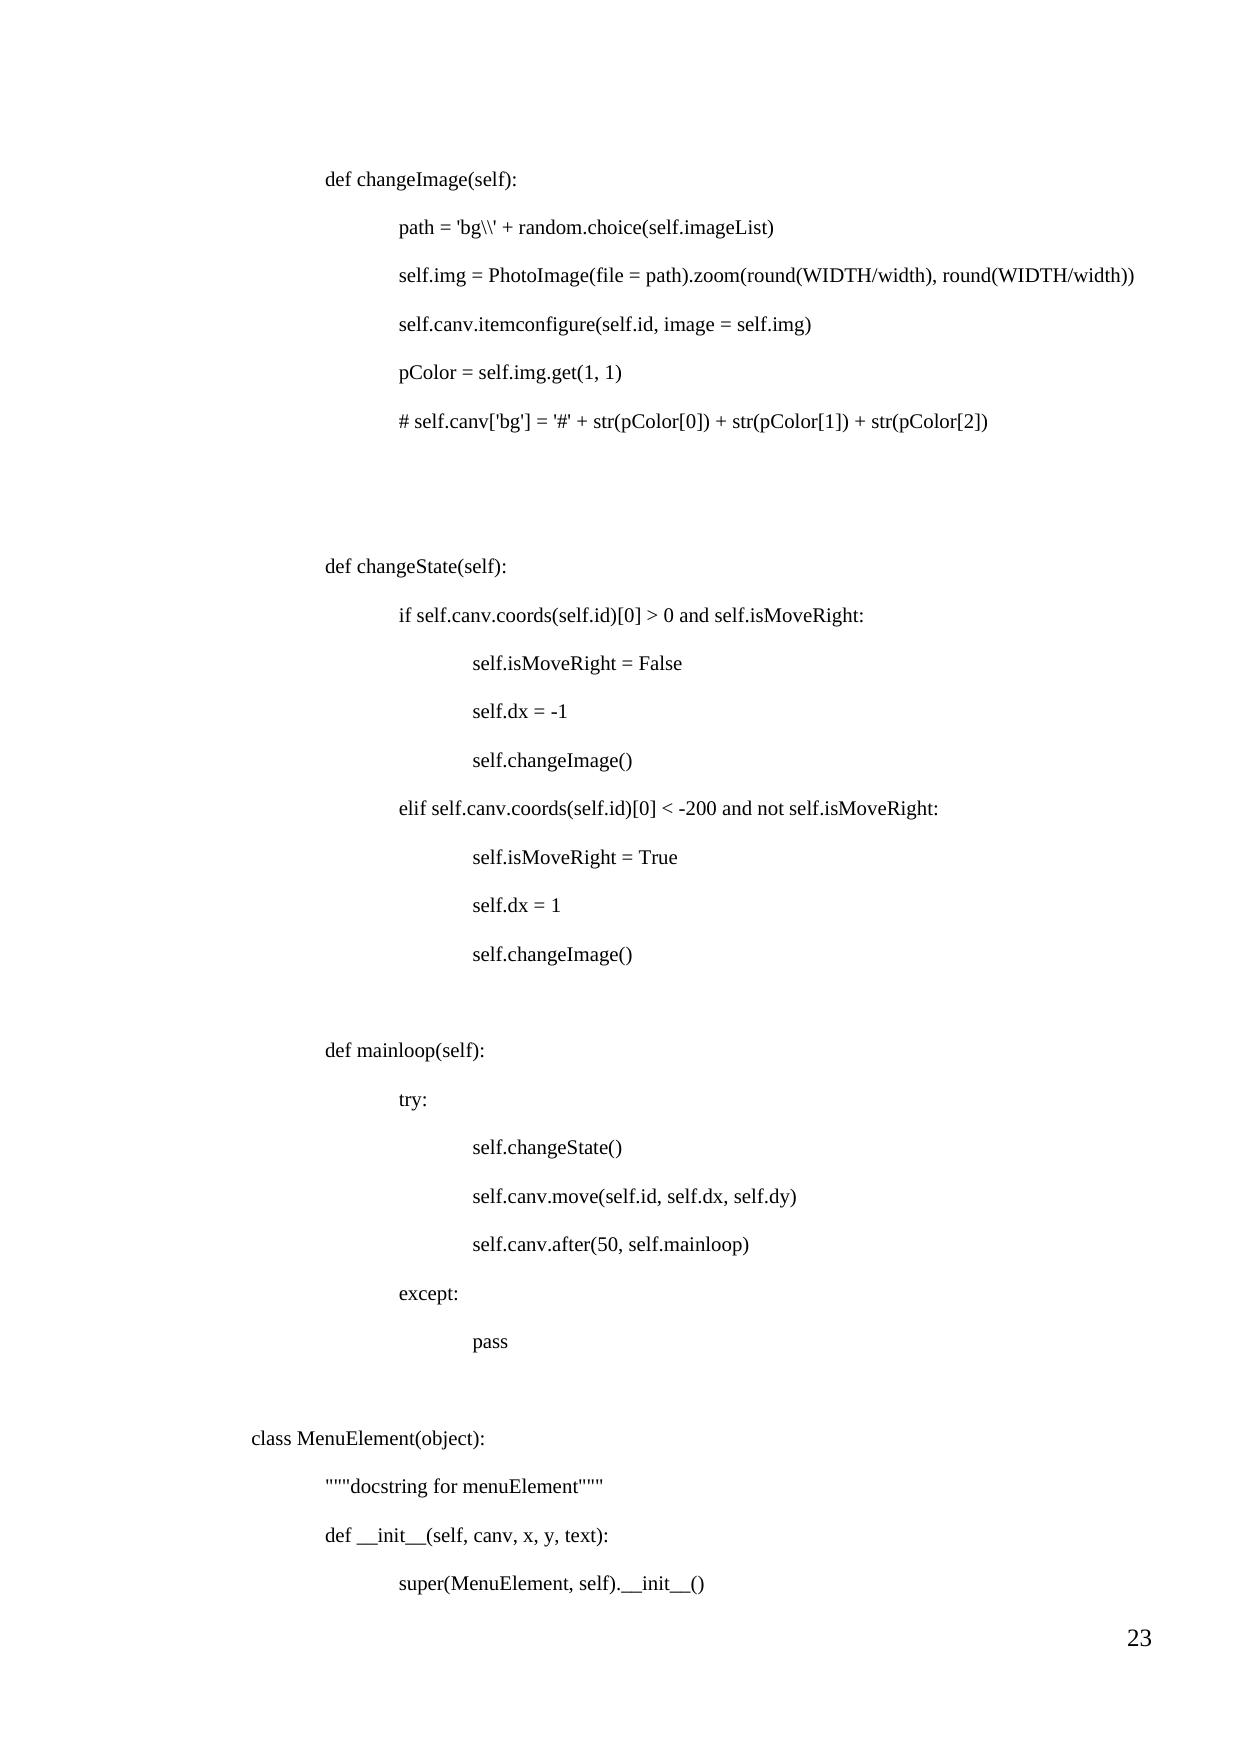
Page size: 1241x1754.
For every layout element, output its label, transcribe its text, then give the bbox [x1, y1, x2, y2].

text pass [177, 1329, 1152, 1353]
text self.isMoveRight = True [177, 845, 1152, 869]
text """docstring for menuElement""" [177, 1474, 1152, 1498]
text def changeImage(self): [177, 167, 1152, 191]
text self.canv.move(self.id, self.dx, self.dy) [177, 1184, 1152, 1208]
text try: [177, 1087, 1152, 1111]
text # self.canv['bg'] = '#' + str(pColor[0]) + str(pColor[1]) + str(pColor[2]) [177, 409, 1152, 433]
text self.canv.after(50, self.mainloop) [177, 1232, 1152, 1256]
text except: [177, 1281, 1152, 1305]
text def changeState(self): [177, 554, 1152, 578]
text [177, 263, 1152, 287]
text class MenuElement(object): [177, 1426, 1152, 1450]
text self.isMoveRight = False [177, 651, 1152, 675]
text self.changeImage() [177, 748, 1152, 772]
text self.canv.itemconfigure(self.id, image = self.img) [177, 312, 1152, 336]
text def mainloop(self): [177, 1038, 1152, 1062]
text pColor = self.img.get(1, 1) [177, 360, 1152, 384]
text def __init__(self, canv, x, y, text): [177, 1523, 1152, 1547]
text self.changeState() [177, 1135, 1152, 1159]
text path = 'bg\\' + random.choice(self.imageList) [177, 215, 1152, 239]
text if self.canv.coords(self.id)[0] > 0 and self.isMoveRight: [177, 602, 1152, 627]
text self.changeImage() [177, 942, 1152, 966]
text elif self.canv.coords(self.id)[0] < -200 and not self.isMoveRight: [177, 796, 1152, 820]
text self.dx = -1 [177, 699, 1152, 723]
text super(MenuElement, self).__init__() [177, 1571, 1152, 1595]
text self.dx = 1 [177, 893, 1152, 917]
